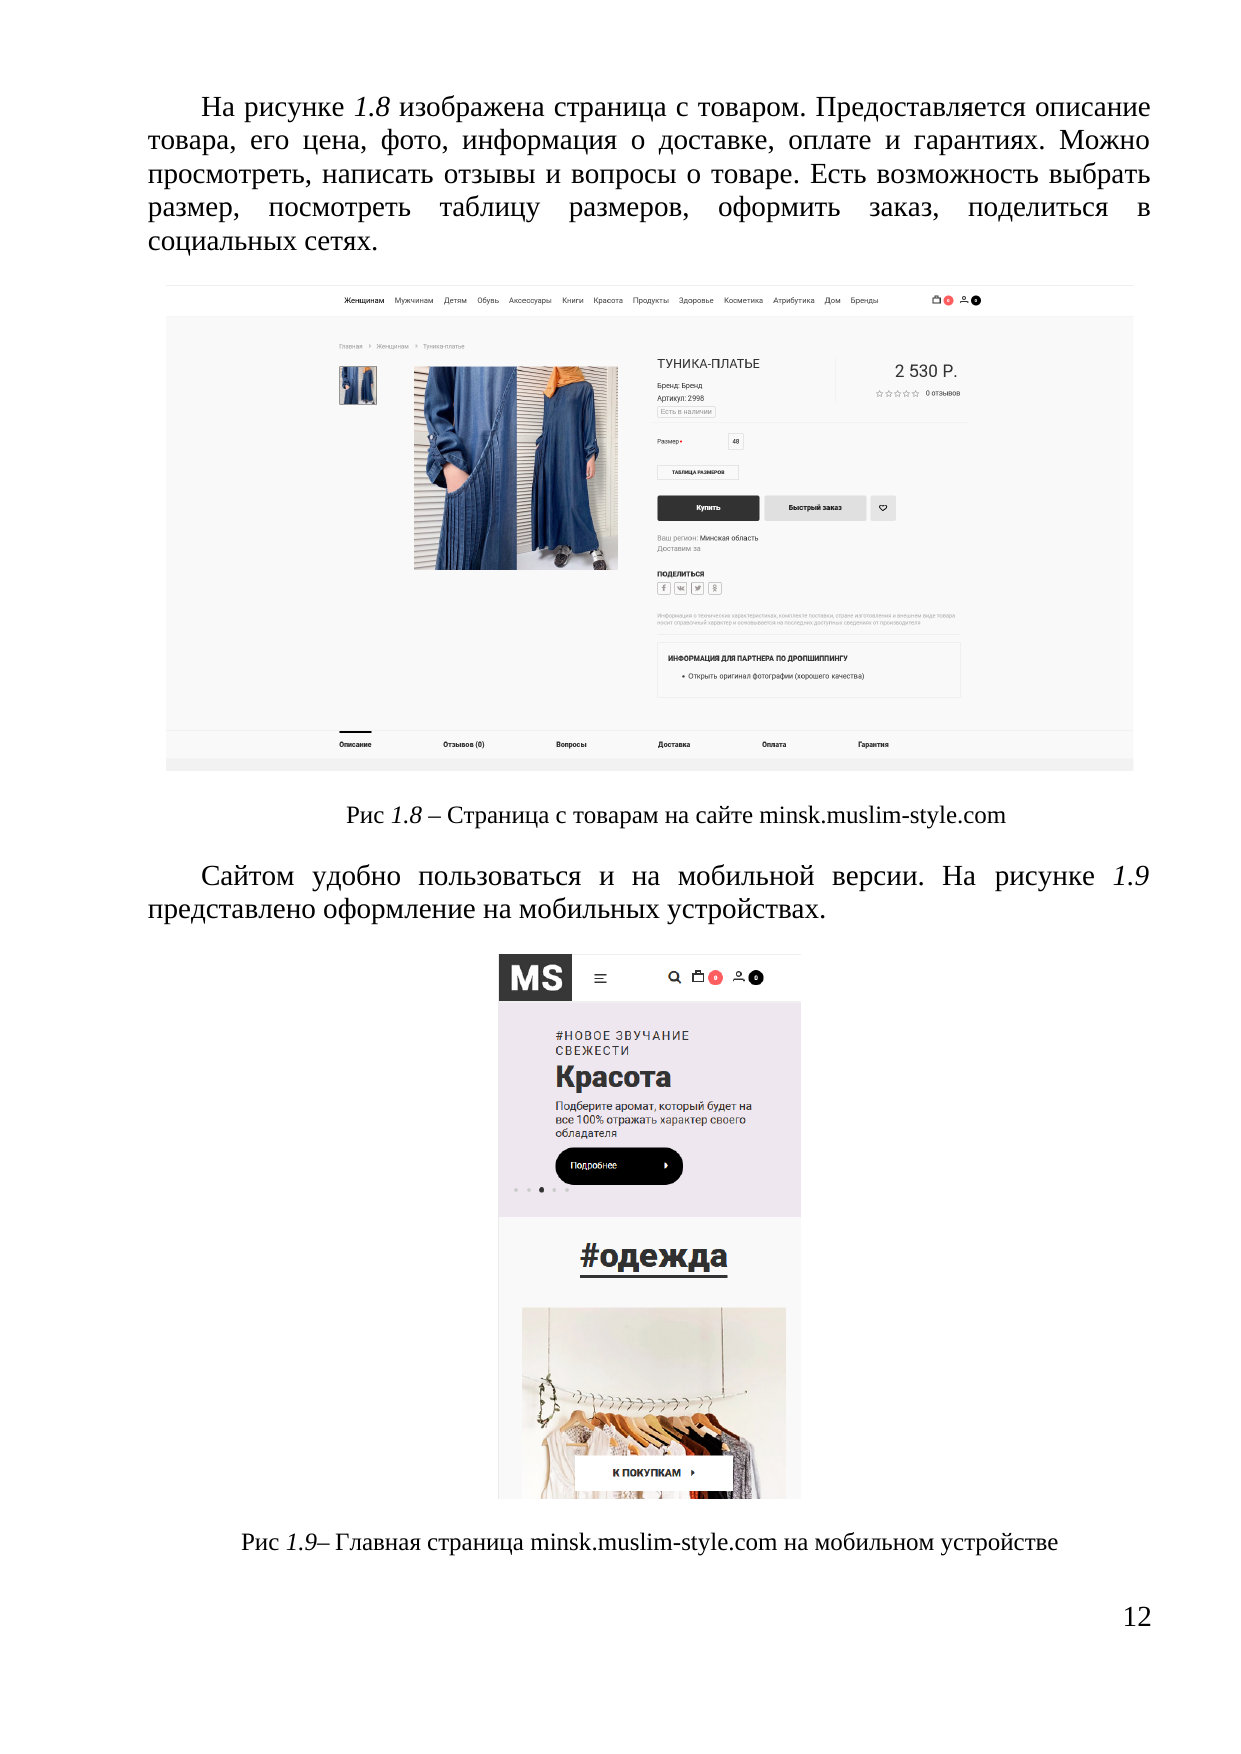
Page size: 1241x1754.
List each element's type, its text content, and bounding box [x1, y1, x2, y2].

text Рис 1.8 – Страница с товарам на сайте minsk.muslim-style.com [148, 800, 1152, 829]
picture [166, 285, 1134, 771]
text Сайтом удобно пользоваться и на мобильной версии. На рисунке 1.9 представлено оформление на мобильных устройствах. [148, 858, 1152, 925]
text Рис 1.9– Главная страница minsk.muslim-style.com на мобильном устройстве [148, 1527, 1152, 1556]
picture [498, 954, 801, 1499]
text На рисунке 1.8 изображена страница с товаром. Предоставляется описание товара, его цена, фото, информация о доставке, оплате и гарантиях. Можно просмотреть, написать отзывы и вопросы о товаре. Есть возможность выбрать размер, посмотреть таблицу размеров, оформить заказ, поделиться в социальных сетях. [148, 89, 1152, 256]
